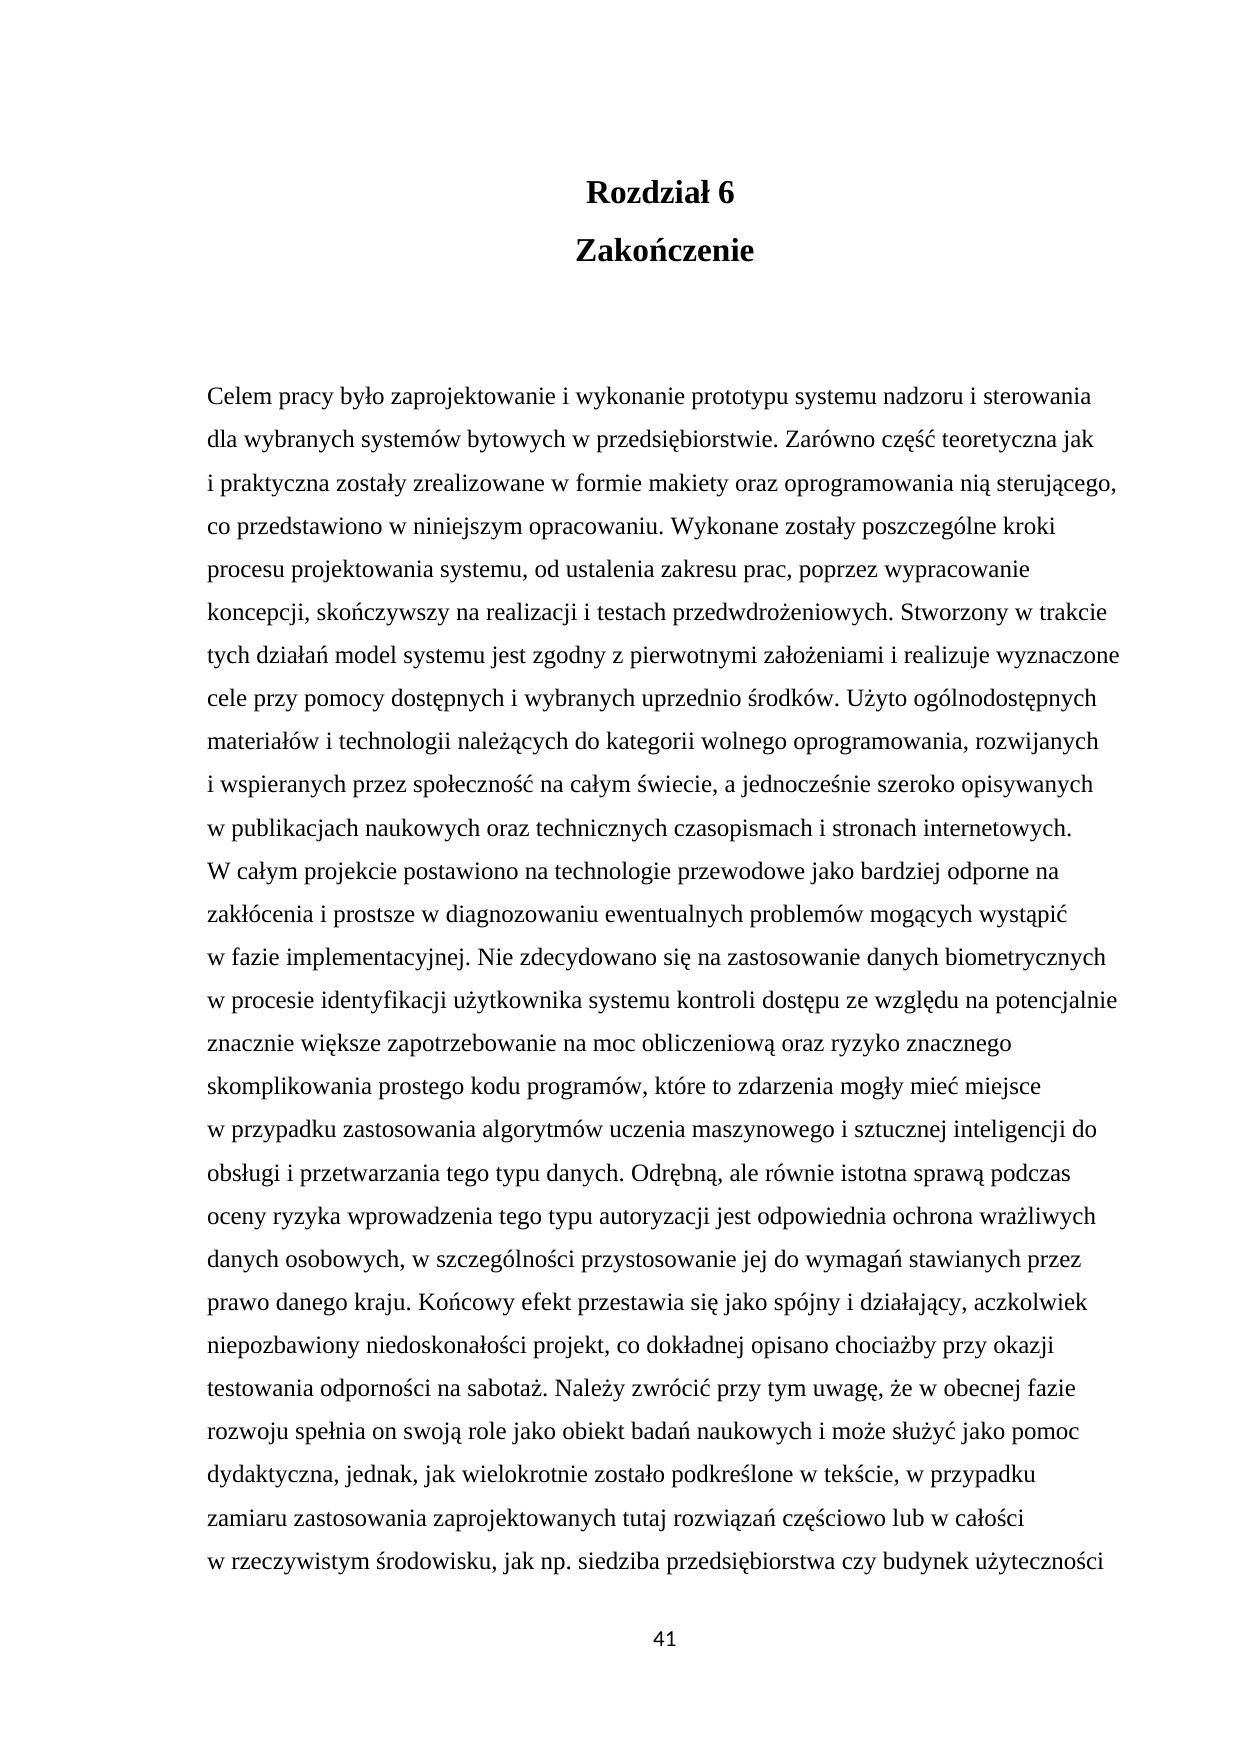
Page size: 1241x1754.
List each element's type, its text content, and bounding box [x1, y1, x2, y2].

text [207, 381, 1122, 1574]
subtitle Rozdział 6 Zakończenie [207, 173, 1122, 268]
